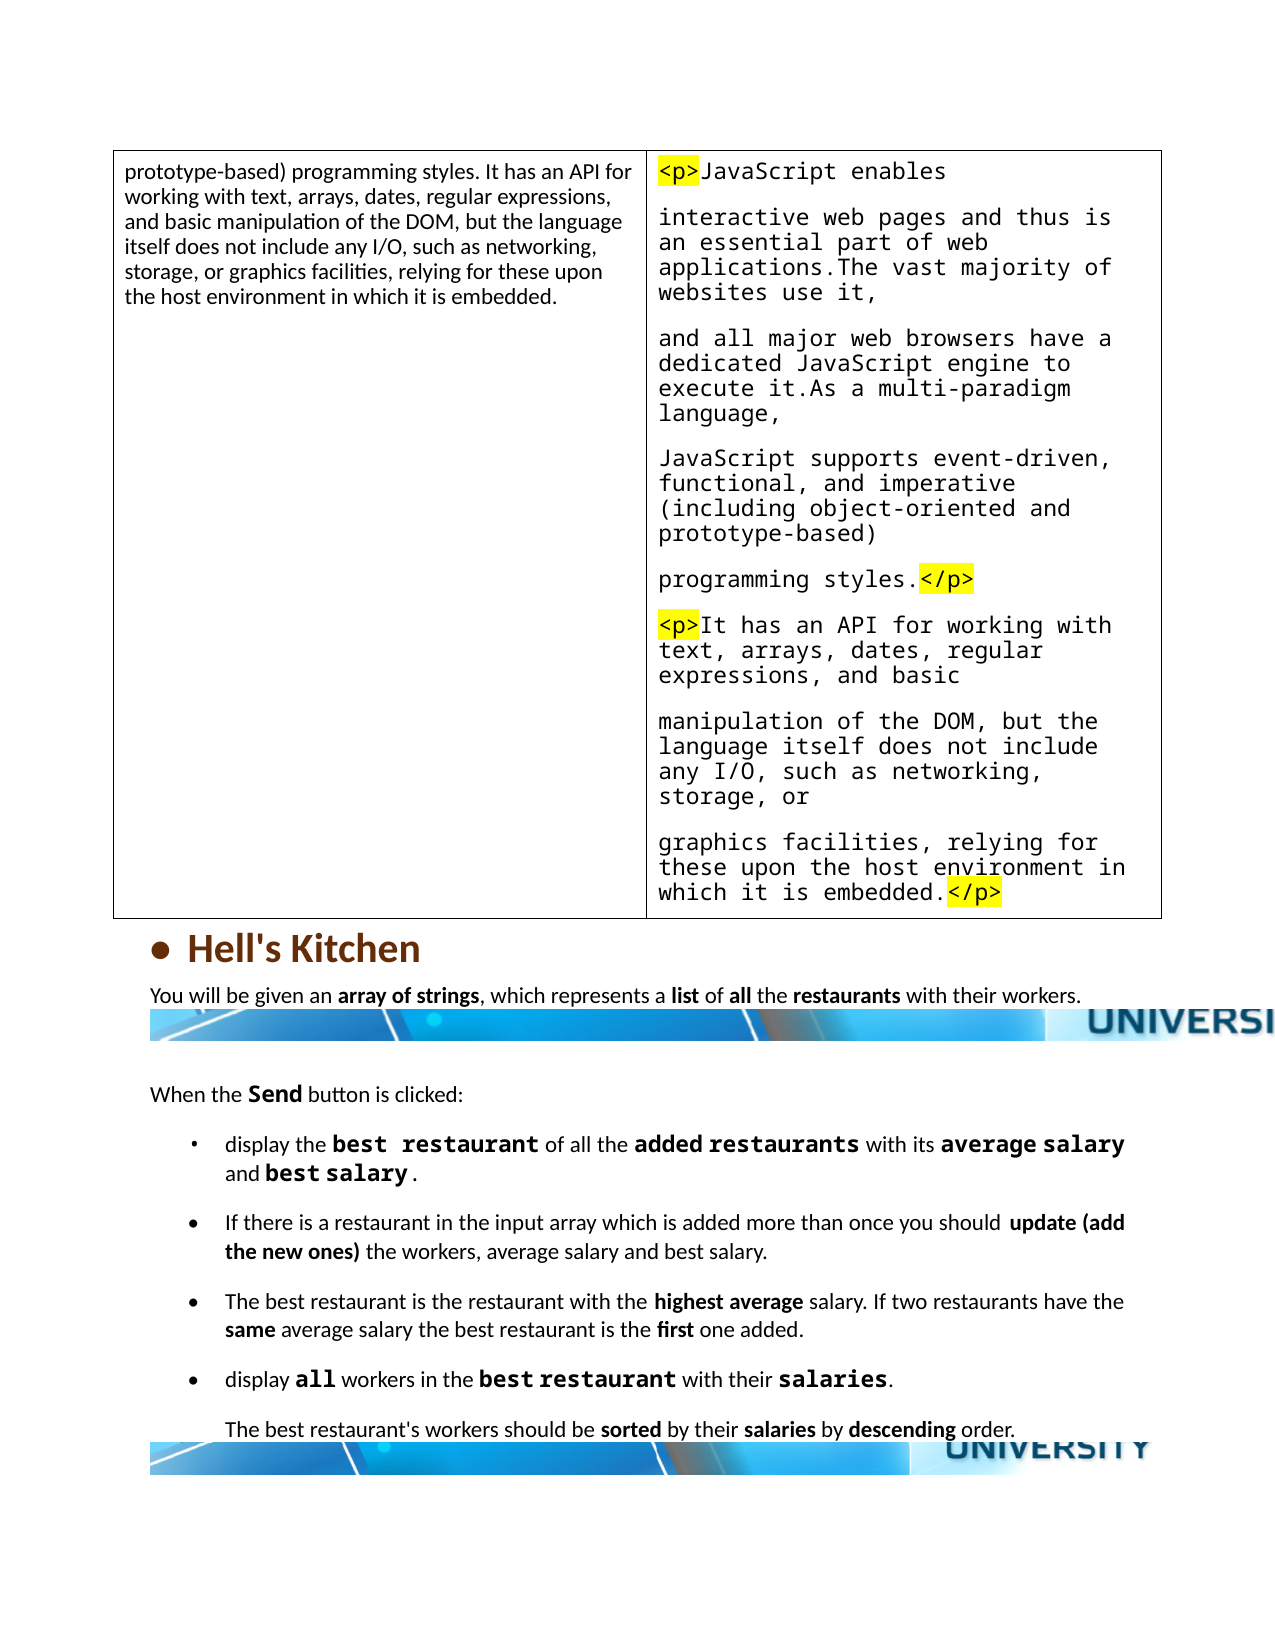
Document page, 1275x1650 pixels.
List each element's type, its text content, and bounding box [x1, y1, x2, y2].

list If there is a restaurant in the input array which is added more than once you should update (add the new ones) the workers, average salary and best salary. [187, 1208, 1125, 1265]
list display all workers in the best restaurant with their salaries. [187, 1364, 1125, 1393]
list The best restaurant is the restaurant with the highest average salary. If two restaurants have the same average salary the best restaurant is the first one added. [187, 1286, 1125, 1344]
text The best restaurant's workers should be sorted by their salaries by descending order. [225, 1414, 1125, 1442]
text You will be given an array of strings, which represents a list of all the restaurants with their workers. [150, 981, 1125, 1009]
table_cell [647, 151, 1161, 918]
text When the Send button is clicked: [150, 1080, 1125, 1109]
list display the best restaurant of all the added restaurants with its average salary and best salary. [187, 1129, 1125, 1187]
list Hell's Kitchen [150, 939, 1125, 968]
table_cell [114, 151, 646, 918]
